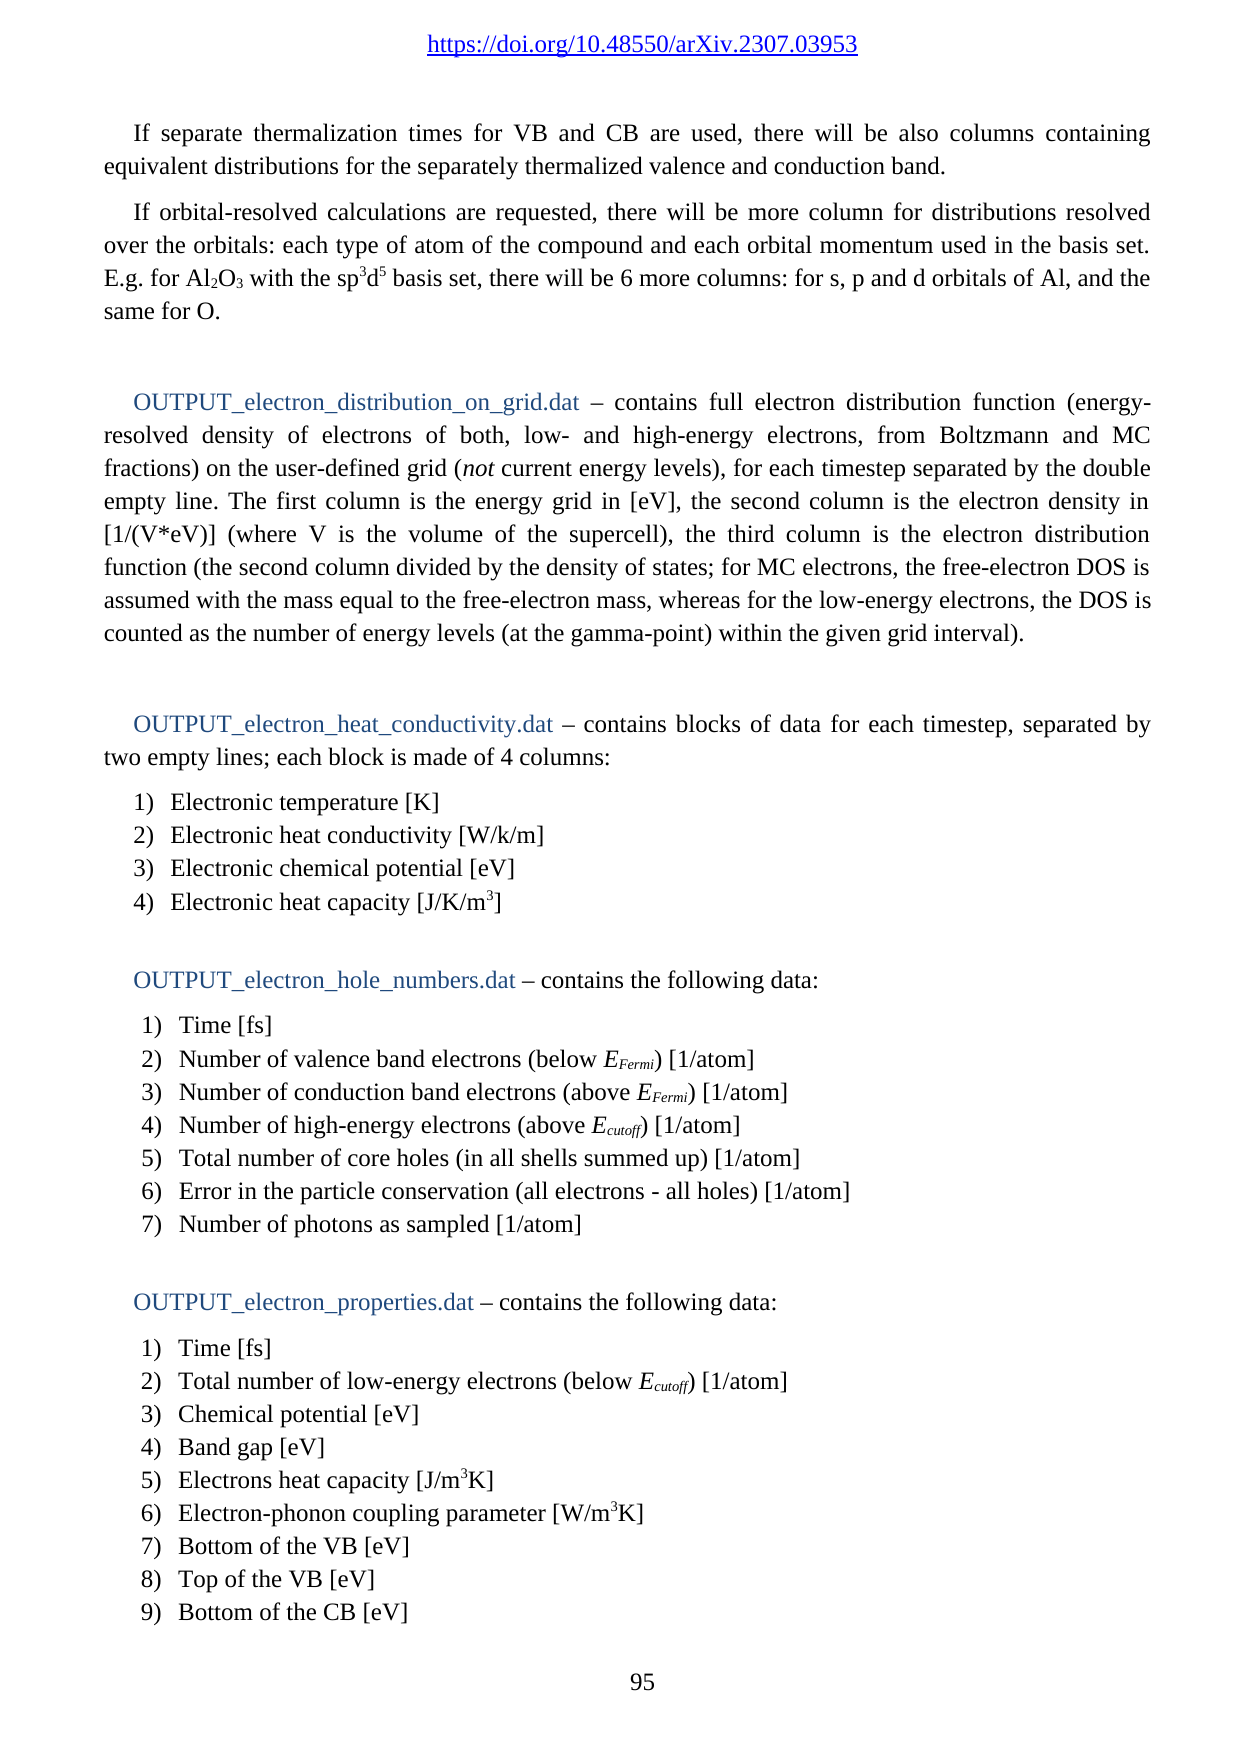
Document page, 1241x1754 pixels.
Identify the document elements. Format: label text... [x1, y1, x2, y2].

text If separate thermalization times for VB and CB are used, there will be also columns containing equivalent distributions for the separately thermalized valence and conduction band. [103, 118, 1152, 180]
list Number of valence band electrons (below EFermi) [1/atom] [141, 1044, 1152, 1072]
list Error in the particle conservation (all electrons - all holes) [1/atom] [141, 1176, 1152, 1204]
list Total number of low-energy electrons (below Ecutoff) [1/atom] [141, 1366, 1152, 1394]
list Electronic heat capacity [J/K/m3] [133, 887, 1152, 915]
list Time [fs] [141, 1333, 1152, 1362]
list Bottom of the CB [eV] [141, 1597, 1152, 1626]
list Number of photons as sampled [1/atom] [141, 1209, 1152, 1237]
list Electronic heat conductivity [W/k/m] [133, 821, 1152, 849]
list Bottom of the VB [eV] [141, 1531, 1152, 1560]
list Number of high-energy electrons (above Ecutoff) [1/atom] [141, 1110, 1152, 1138]
text OUTPUT_electron_properties.dat – contains the following data: [103, 1287, 1152, 1316]
list Time [fs] [141, 1011, 1152, 1039]
list Chemical potential [eV] [141, 1399, 1152, 1428]
list Top of the VB [eV] [141, 1564, 1152, 1593]
list Total number of core holes (in all shells summed up) [1/atom] [141, 1143, 1152, 1171]
list Electronic chemical potential [eV] [133, 853, 1152, 882]
list Band gap [eV] [141, 1432, 1152, 1461]
text OUTPUT_electron_hole_numbers.dat – contains the following data: [103, 965, 1152, 994]
text OUTPUT_electron_heat_conductivity.dat – contains blocks of data for each timestep, separated by two empty lines; each block is made of 4 columns: [103, 709, 1152, 771]
list Electron-phonon coupling parameter [W/m3K] [141, 1498, 1152, 1527]
text If orbital-resolved calculations are requested, there will be more column for distributions resolved over the orbitals: each type of atom of the compound and each orbital momentum used in the basis set. E.g. for Al2O3 with the sp3d5 basis set, there will be 6 more columns: for s, p and d orbitals of Al, and the same for O. [103, 197, 1152, 324]
list Electronic temperature [K] [133, 787, 1152, 816]
list Number of conduction band electrons (above EFermi) [1/atom] [141, 1077, 1152, 1105]
list Electrons heat capacity [J/m3K] [141, 1465, 1152, 1494]
text OUTPUT_electron_distribution_on_grid.dat – contains full electron distribution function (energy-resolved density of electrons of both, low- and high-energy electrons, from Boltzmann and MC fractions) on the user-defined grid (not current energy levels), for each timestep separated by the double empty line. The first column is the energy grid in [eV], the second column is the electron density in [1/(V*eV)] (where V is the volume of the supercell), the third column is the electron distribution function (the second column divided by the density of states; for MC electrons, the free-electron DOS is assumed with the mass equal to the free-electron mass, whereas for the low-energy electrons, the DOS is counted as the number of energy levels (at the gamma-point) within the given grid interval). [103, 387, 1152, 647]
